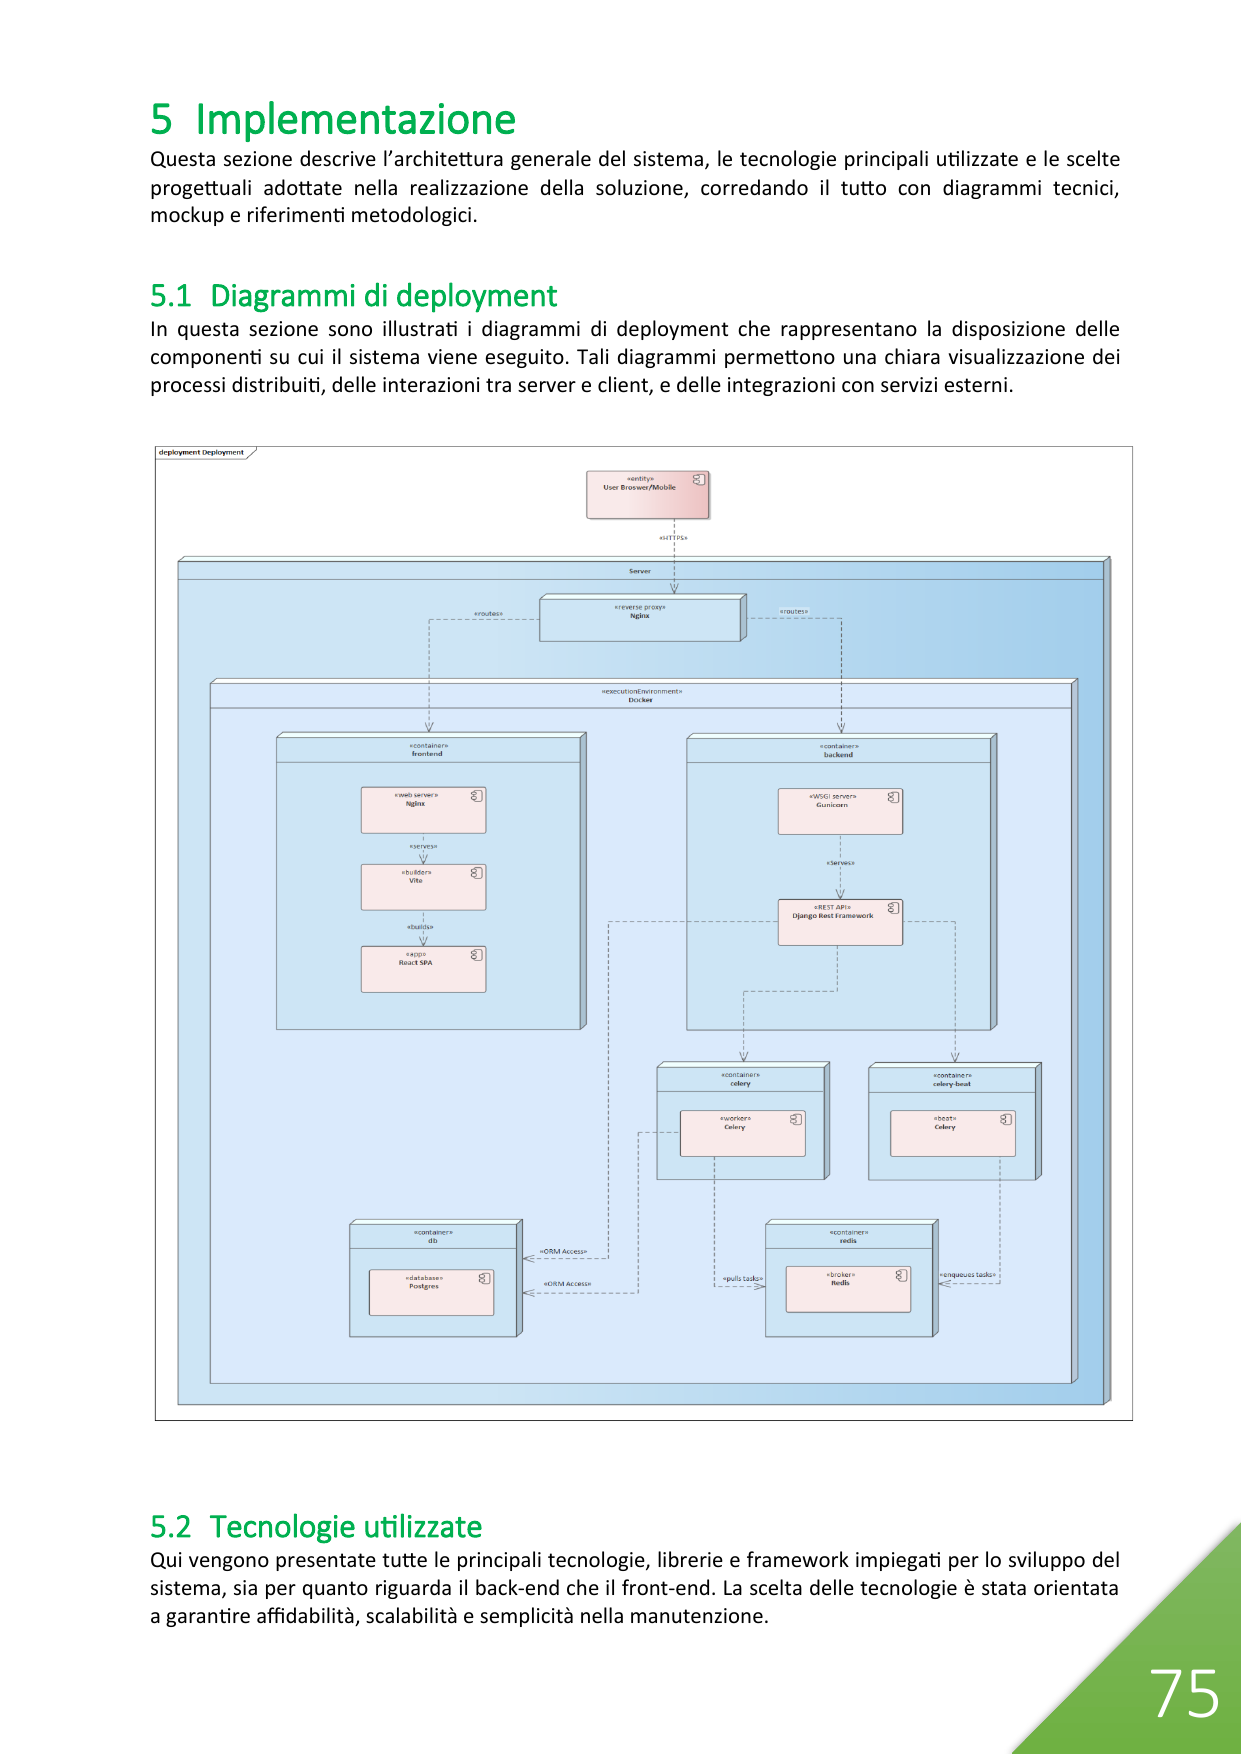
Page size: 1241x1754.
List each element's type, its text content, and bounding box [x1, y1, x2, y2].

text Questa sezione descrive l’architettura generale del sistema, le tecnologie principali utilizzate e le scelte progettuali adottate nella realizzazione della soluzione, corredando il tutto con diagrammi tecnici, mockup e riferimenti metodologici. [150, 144, 1122, 229]
subtitle Tecnologie utilizzate [150, 1504, 1122, 1545]
text Qui vengono presentate tutte le principali tecnologie, librerie e framework impiegati per lo sviluppo del sistema, sia per quanto riguarda il back-end che il front-end. La scelta delle tecnologie è stata orientata a garantire affidabilità, scalabilità e semplicità nella manutenzione. [150, 1545, 1122, 1629]
subtitle Diagrammi di deployment [150, 273, 1122, 314]
picture [150, 442, 1137, 1424]
text In questa sezione sono illustrati i diagrammi di deployment che rappresentano la disposizione delle componenti su cui il sistema viene eseguito. Tali diagrammi permettono una chiara visualizzazione dei processi distribuiti, delle interazioni tra server e client, e delle integrazioni con servizi esterni. [150, 314, 1122, 398]
subtitle Implementazione [150, 89, 1122, 144]
